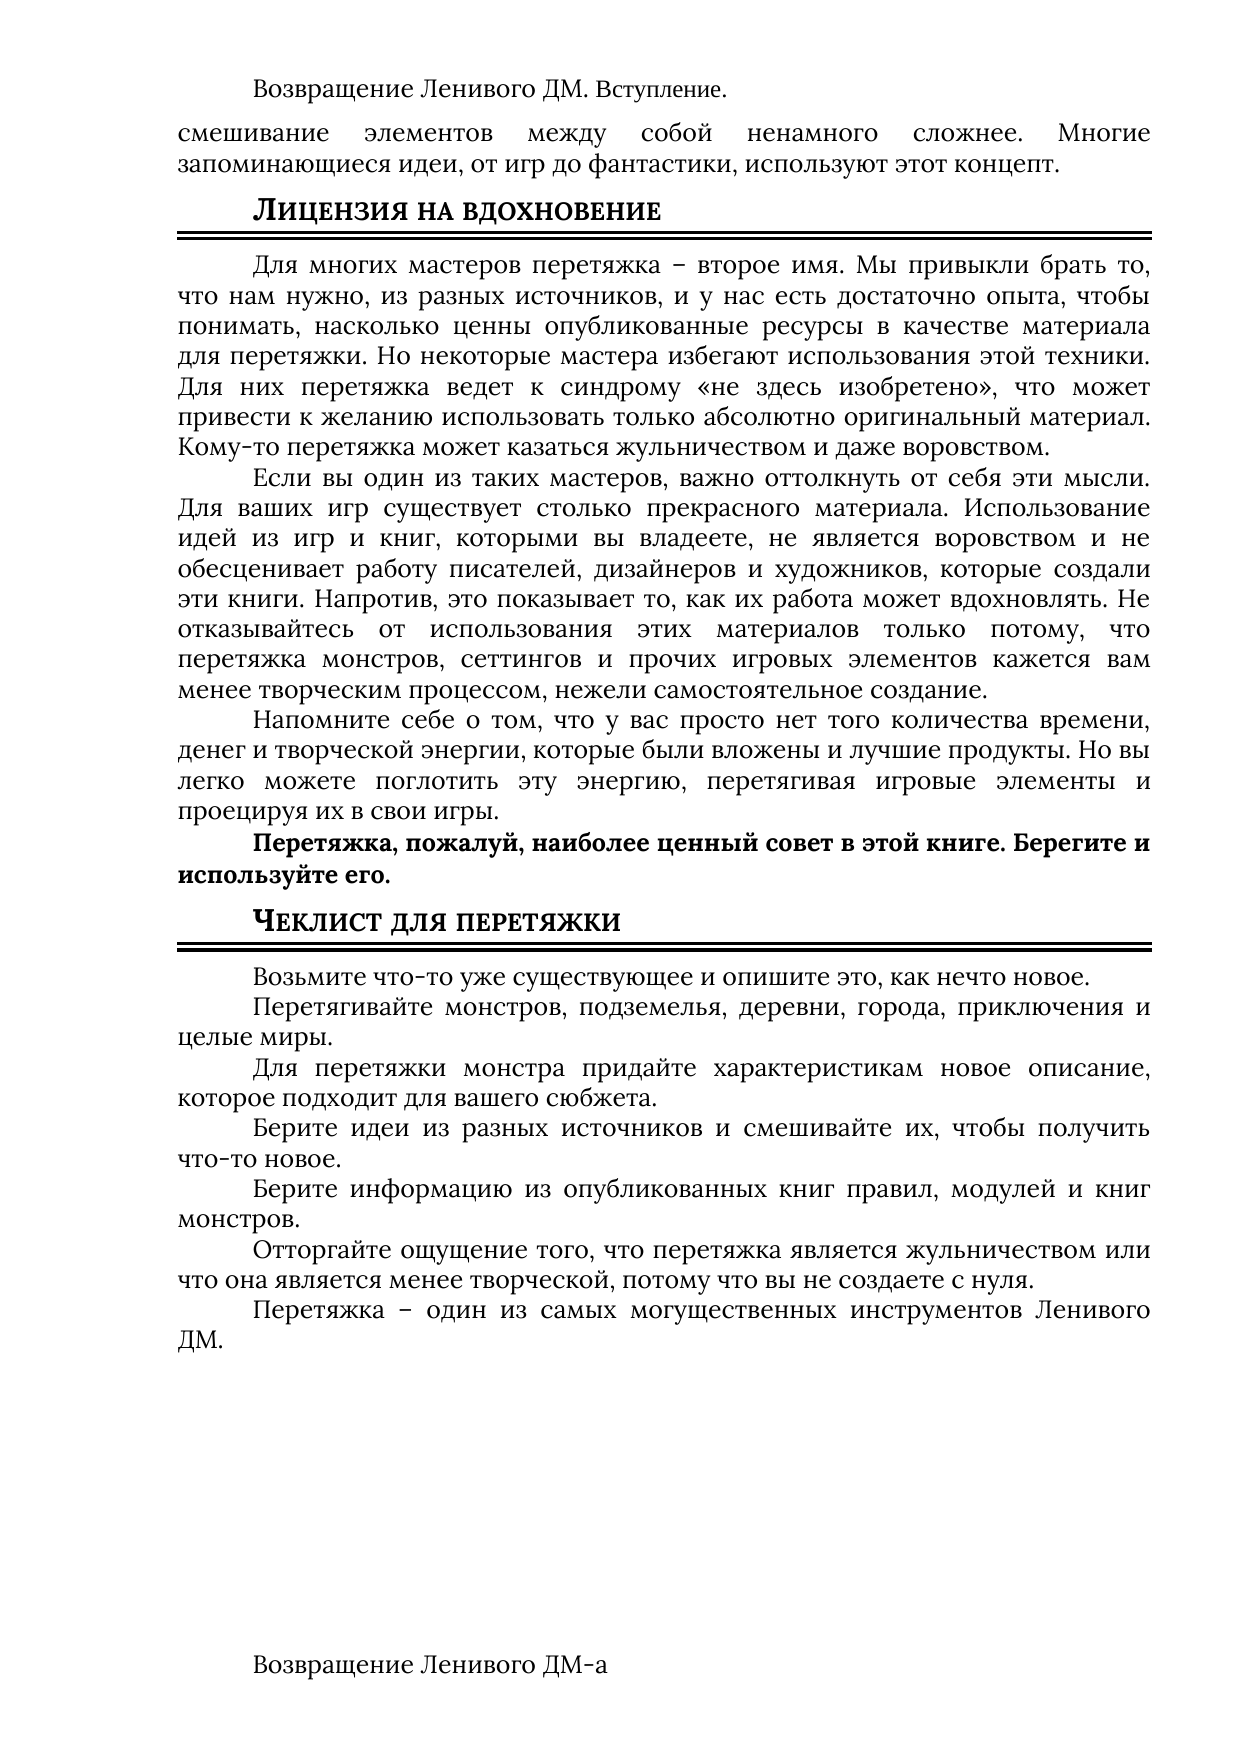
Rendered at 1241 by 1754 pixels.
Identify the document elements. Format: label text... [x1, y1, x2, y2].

text Перетяжка – один из самых могущественных инструментов Ленивого ДМ. [177, 1295, 1152, 1356]
text Напомните себе о том, что у вас просто нет того количества времени, денег и творческой энергии, которые были вложены и лучшие продукты. Но вы легко можете поглотить эту энергию, перетягивая игровые элементы и проецируя их в свои игры. [177, 705, 1152, 826]
text Перетягивайте монстров, подземелья, деревни, города, приключения и целые миры. [177, 992, 1152, 1052]
text Берите идеи из разных источников и смешивайте их, чтобы получить что-то новое. [177, 1113, 1152, 1174]
text Перетяжка, пожалуй, наиболее ценный совет в этой книге. Берегите и используйте его. [177, 826, 1152, 890]
text Берите информацию из опубликованных книг правил, модулей и книг монстров. [177, 1174, 1152, 1234]
subtitle Чеклист для перетяжки [177, 900, 1152, 942]
text Возьмите что-то уже существующее и опишите это, как нечто новое. [177, 962, 1152, 992]
text Для многих мастеров перетяжка – второе имя. Мы привыкли брать то, что нам нужно, из разных источников, и у нас есть достаточно опыта, чтобы понимать, насколько ценны опубликованные ресурсы в качестве материала для перетяжки. Но некоторые мастера избегают использования этой техники. Для них перетяжка ведет к синдрому «не здесь изобретено», что может привести к желанию использовать только абсолютно оригинальный материал. Кому-то перетяжка может казаться жульничеством и даже воровством. [177, 250, 1152, 462]
text Для перетяжки монстра придайте характеристикам новое описание, которое подходит для вашего сюбжета. [177, 1052, 1152, 1113]
subtitle Лицензия на вдохновение [177, 189, 1152, 231]
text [177, 118, 1152, 179]
text Отторгайте ощущение того, что перетяжка является жульничеством или что она является менее творческой, потому что вы не создаете с нуля. [177, 1234, 1152, 1295]
text Если вы один из таких мастеров, важно оттолкнуть от себя эти мысли. Для ваших игр существует столько прекрасного материала. Использование идей из игр и книг, которыми вы владеете, не является воровством и не обесценивает работу писателей, дизайнеров и художников, которые создали эти книги. Напротив, это показывает то, как их работа может вдохновлять. Не отказывайтесь от использования этих материалов только потому, что перетяжка монстров, сеттингов и прочих игровых элементов кажется вам менее творческим процессом, нежели самостоятельное создание. [177, 462, 1152, 705]
